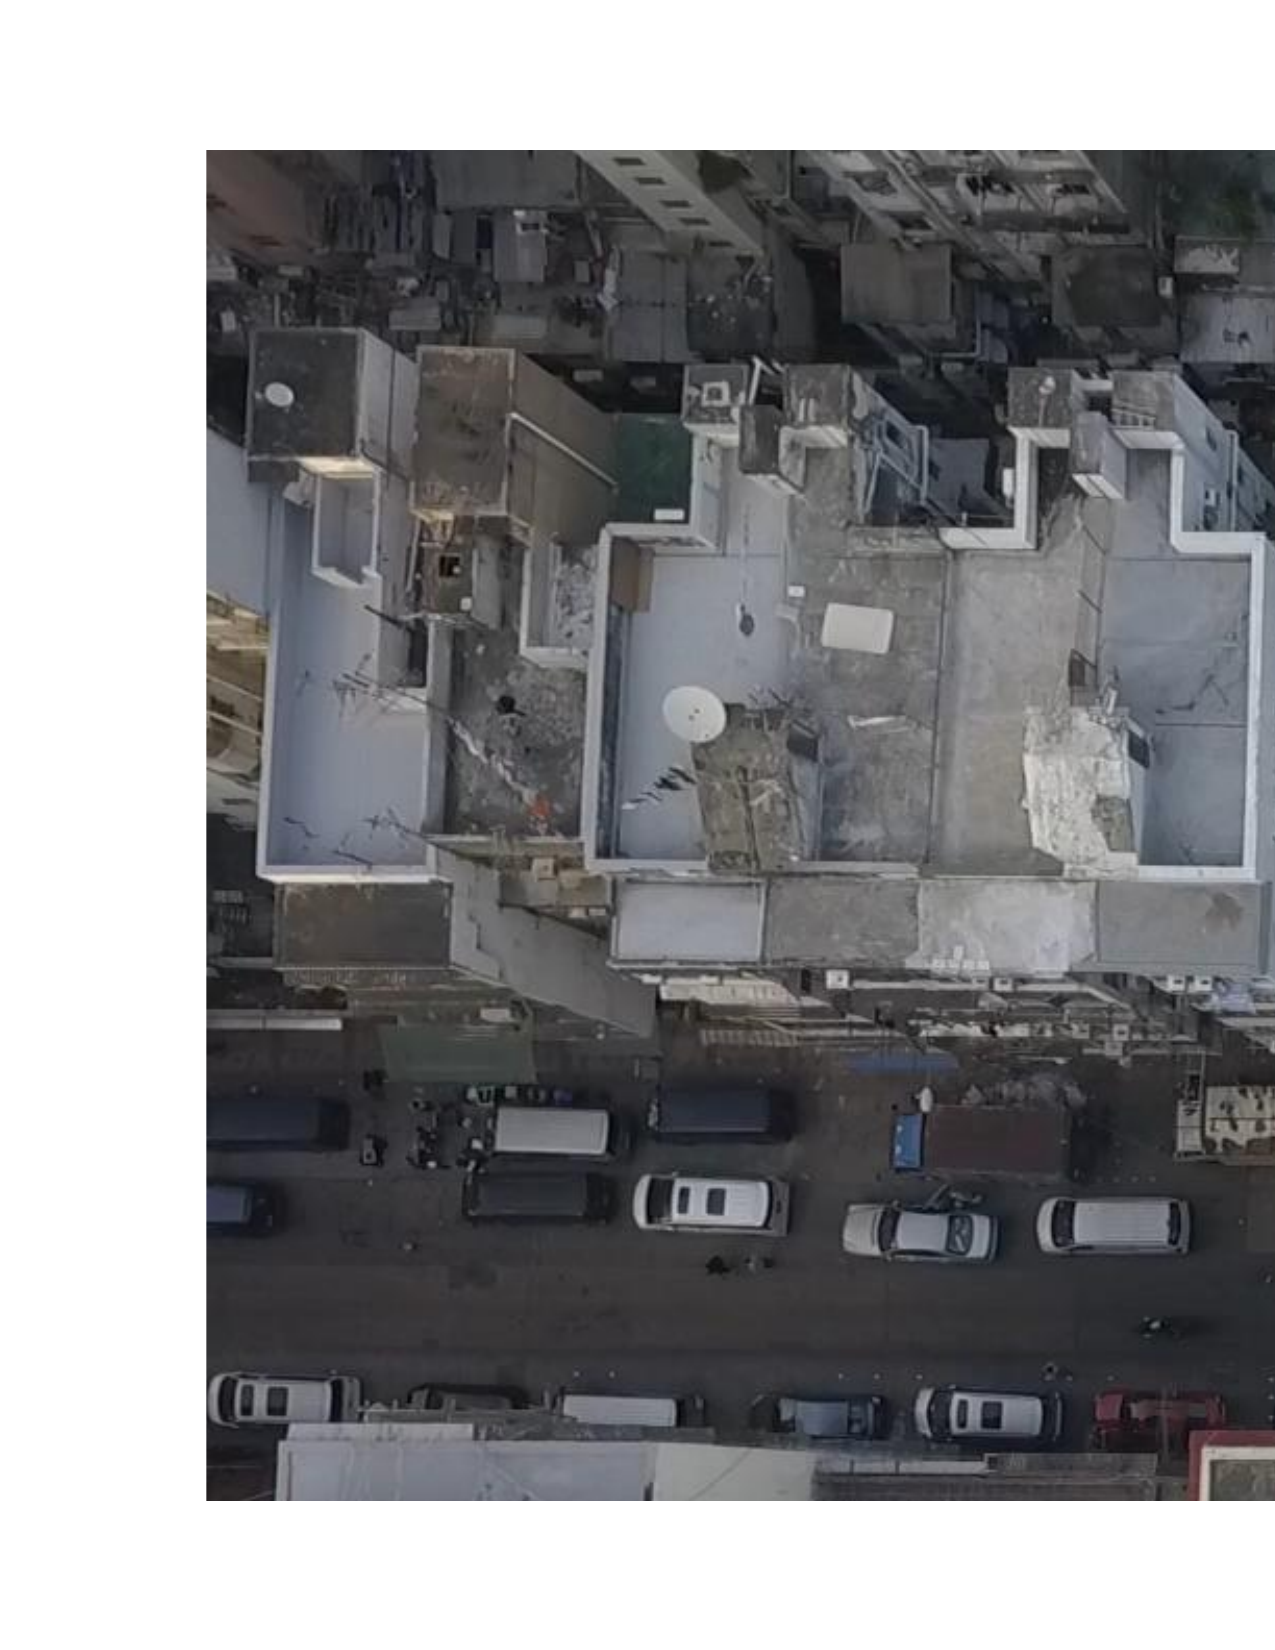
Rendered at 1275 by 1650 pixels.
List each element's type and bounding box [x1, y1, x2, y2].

picture [206, 150, 1275, 1501]
